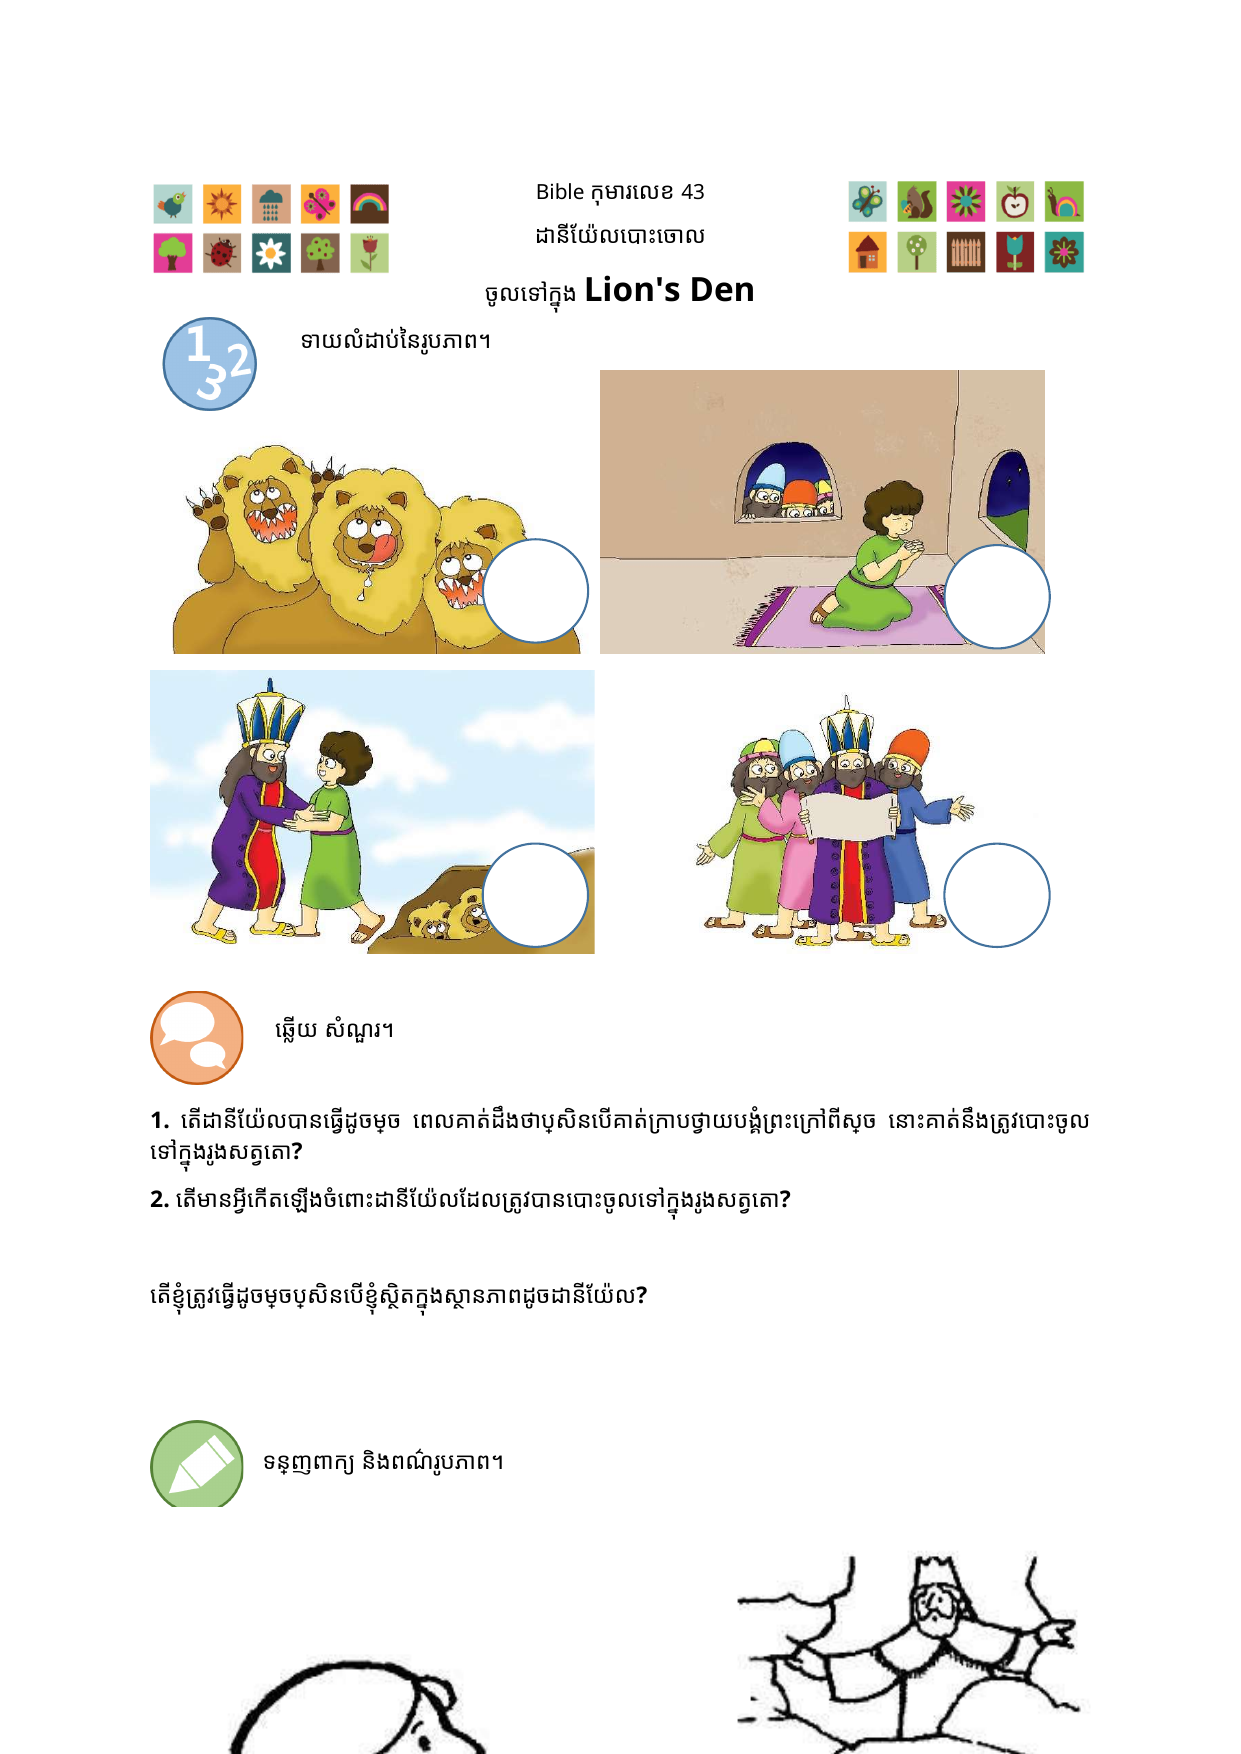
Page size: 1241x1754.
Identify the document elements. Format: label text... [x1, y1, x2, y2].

text Bible កុមារលេខ 43 [150, 177, 1090, 206]
text ឆ្លើយ សំណួរ។ [244, 1016, 1090, 1042]
text ទាយលំដាប់នៃរូបភាព។ [288, 327, 1090, 354]
picture [150, 1420, 1130, 1754]
text ចូលទៅក្នុង Lion's Den [150, 265, 1090, 311]
picture [600, 370, 1045, 654]
picture [150, 298, 595, 654]
text 1. តើដានីយ៉ែលបានធ្វើដូចម្តេច ពេលគាត់ដឹងថាប្រសិនបើគាត់ក្រាបថ្វាយបង្គំព្រះក្រៅពីស្តេច នោះគាត់នឹងត្រូវបោះចូលទៅក្នុងរូងសត្វតោ? [150, 1104, 1090, 1166]
picture [843, 179, 1085, 277]
picture [600, 670, 1045, 954]
picture [150, 991, 244, 1085]
text ដានីយ៉ែលបោះចោល [396, 222, 843, 249]
text តើខ្ញុំត្រូវធ្វើដូចម្តេចប្រសិនបើខ្ញុំស្ថិតក្នុងស្ថានភាពដូចដានីយ៉ែល? [150, 1279, 1090, 1310]
text ទន្ទេញពាក្យ និងពណ៌រូបភាព។ [244, 1448, 1090, 1474]
picture [150, 670, 595, 954]
picture [150, 183, 396, 277]
text 2. តើមានអ្វីកើតឡើងចំពោះដានីយ៉ែលដែលត្រូវបានបោះចូលទៅក្នុងរូងសត្វតោ? [150, 1183, 1090, 1214]
